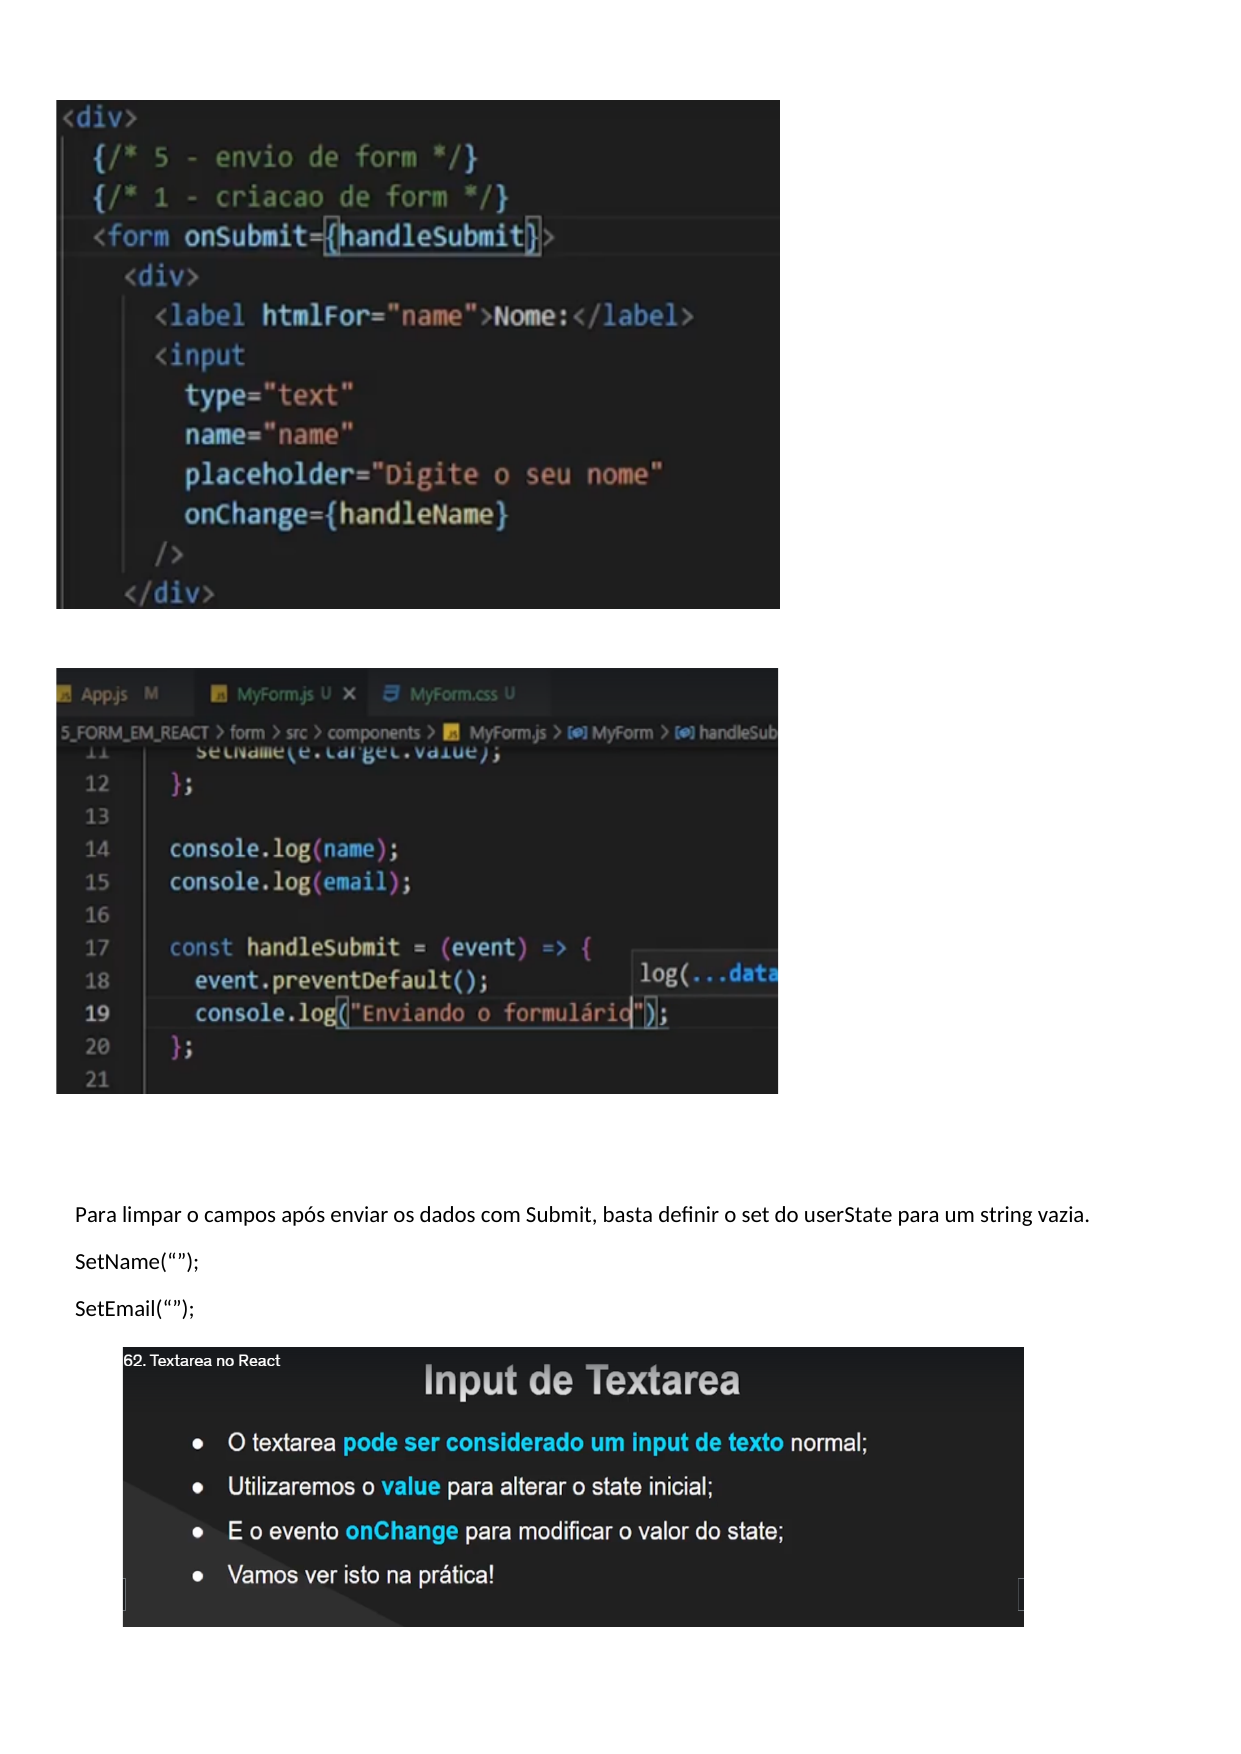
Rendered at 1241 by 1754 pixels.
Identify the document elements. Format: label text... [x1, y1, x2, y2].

text Para limpar o campos após enviar os dados com Submit, basta definir o set do userState para um string vazia. [75, 1200, 1165, 1228]
text SetName(“”); [75, 1247, 1165, 1275]
picture [56, 668, 779, 1094]
text SetEmail(“”); [75, 1294, 1165, 1322]
picture [56, 100, 780, 609]
picture [122, 1347, 1024, 1627]
